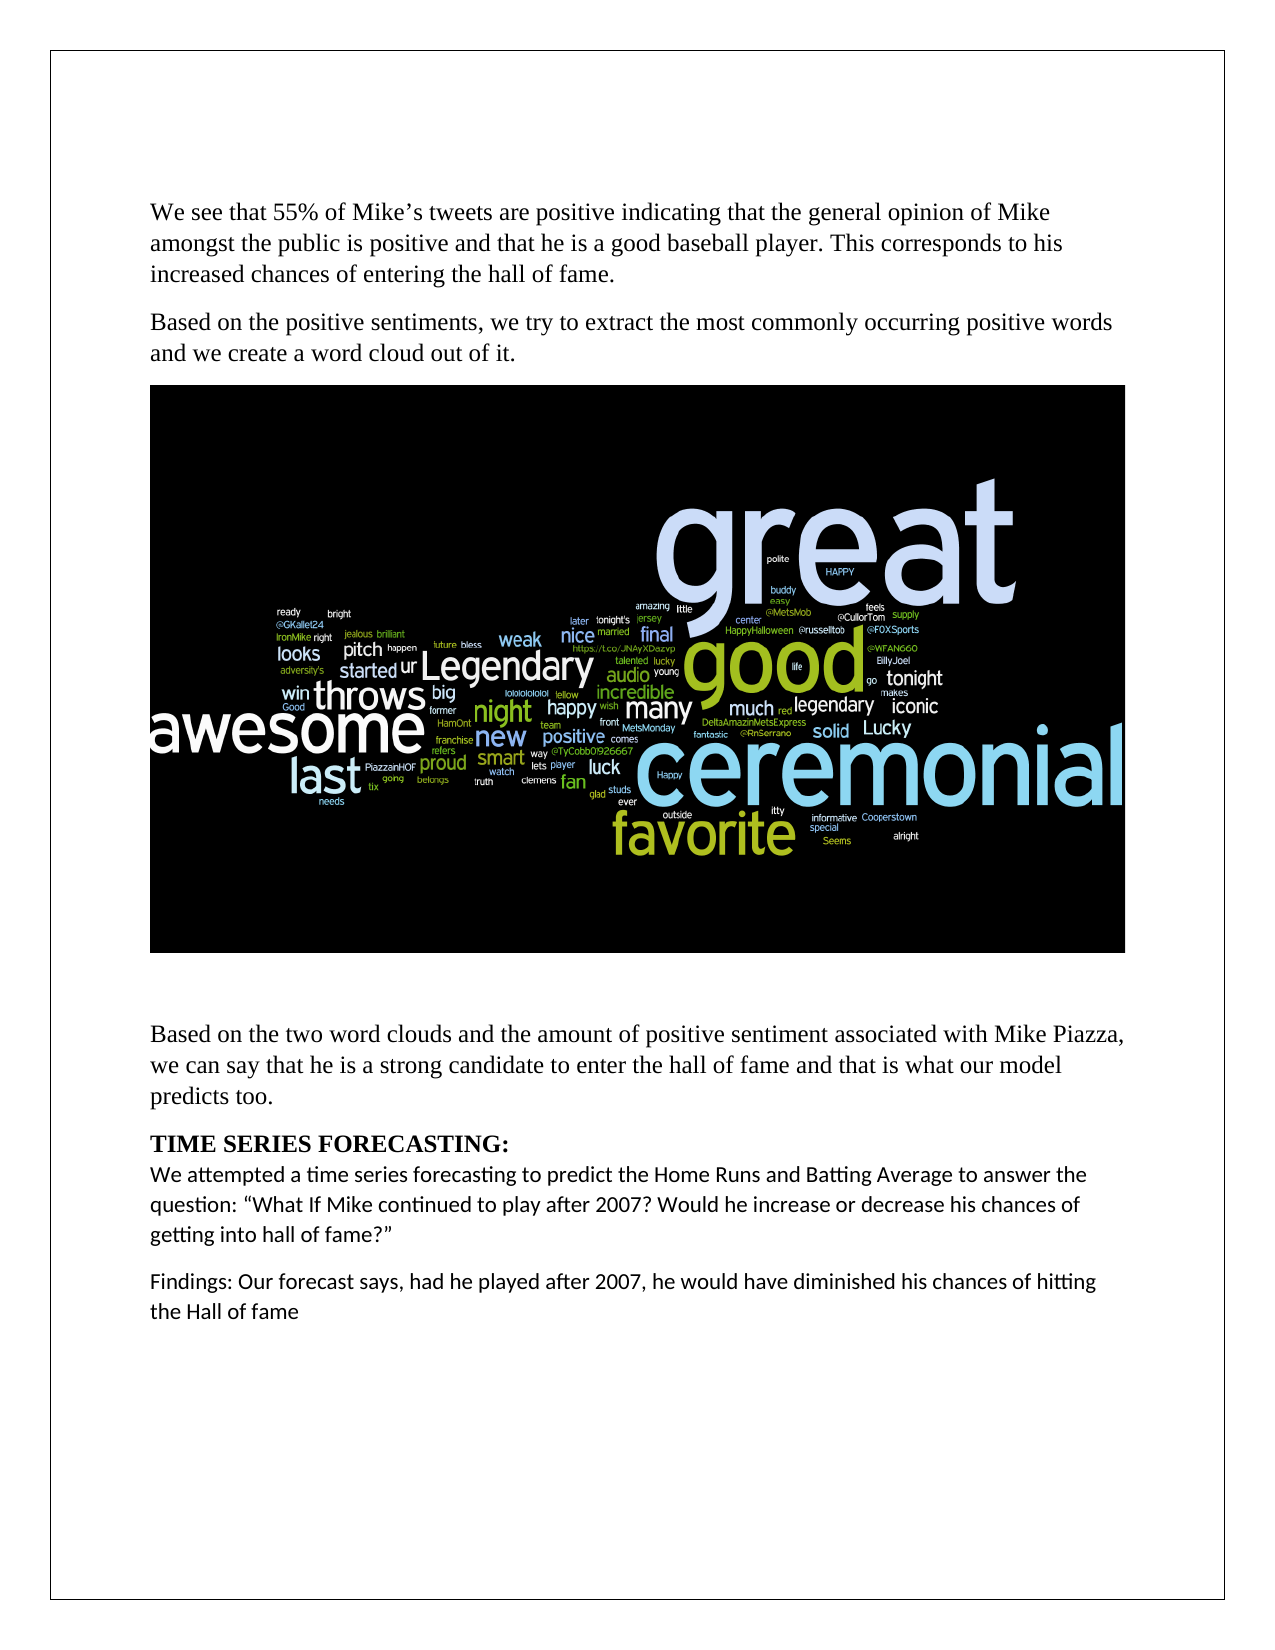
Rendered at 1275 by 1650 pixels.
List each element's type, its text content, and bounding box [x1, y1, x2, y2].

text We attempted a time series forecasting to predict the Home Runs and Batting Average to answer the question: “What If Mike continued to play after 2007? Would he increase or decrease his chances of getting into hall of fame?” [150, 1160, 1125, 1248]
picture [150, 385, 1125, 953]
text Based on the positive sentiments, we try to extract the most commonly occurring positive words and we create a word cloud out of it. [150, 307, 1125, 366]
subtitle TIME SERIES FORECASTING: [150, 1129, 1125, 1158]
text Based on the two word clouds and the amount of positive sentiment associated with Mike Piazza, we can say that he is a strong candidate to enter the hall of fame and that is what our model predicts too. [150, 1019, 1125, 1110]
text We see that 55% of Mike’s tweets are positive indicating that the general opinion of Mike amongst the public is positive and that he is a good baseball player. This corresponds to his increased chances of entering the hall of fame. [150, 197, 1125, 288]
text Findings: Our forecast says, had he played after 2007, he would have diminished his chances of hitting the Hall of fame [150, 1267, 1125, 1325]
